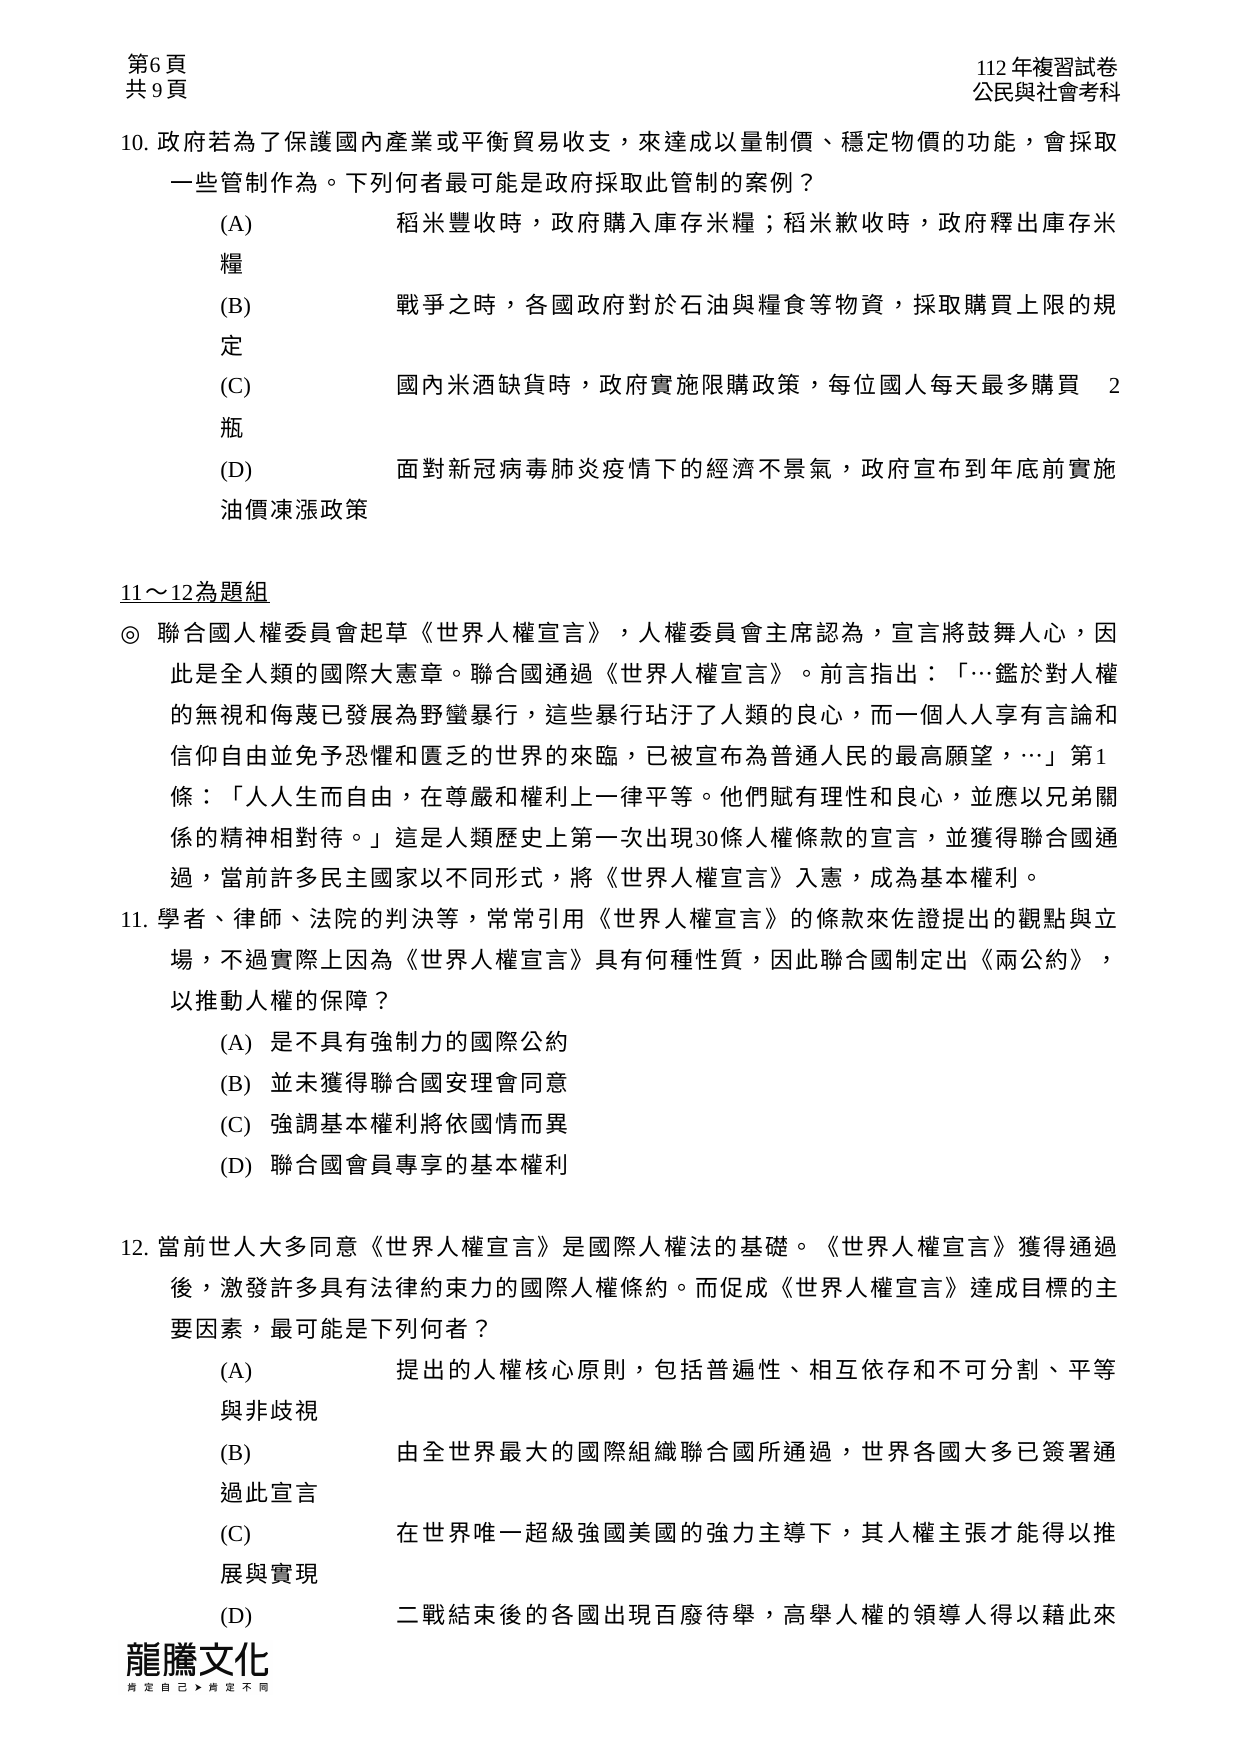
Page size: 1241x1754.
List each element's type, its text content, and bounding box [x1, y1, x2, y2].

text 11. 學者、律師、法院的判決等，常常引用《世界人權宣言》的條款來佐證提出的觀點與立場，不過實際上因為《世界人權宣言》具有何種性質，因此聯合國制定出《兩公約》，以推動人權的保障？ [120, 897, 1120, 1020]
text (C)強調基本權利將依國情而異 [195, 1102, 1120, 1143]
text (A) 稻米豐收時，政府購入庫存米糧；稻米歉收時，政府釋出庫存米糧 [195, 201, 1120, 283]
text ◎ 聯合國人權委員會起草《世界人權宣言》，人權委員會主席認為，宣言將鼓舞人心，因此是全人類的國際大憲章。聯合國通過《世界人權宣言》。前言指出：「…鑑於對人權的無視和侮蔑已發展為野蠻暴行，這些暴行玷汙了人類的良心，而一個人人享有言論和信仰自由並免予恐懼和匱乏的世界的來臨，已被宣布為普通人民的最高願望，…」第1條：「人人生而自由，在尊嚴和權利上一律平等。他們賦有理性和良心，並應以兄弟關係的精神相對待。」這是人類歷史上第一次出現30條人權條款的宣言，並獲得聯合國通過，當前許多民主國家以不同形式，將《世界人權宣言》入憲，成為基本權利。 [120, 611, 1120, 897]
text (C) 在世界唯一超級強國美國的強力主導下，其人權主張才能得以推展與實現 [195, 1511, 1120, 1593]
text (C) 國內米酒缺貨時，政府實施限購政策，每位國人每天最多購買2 瓶 [195, 365, 1120, 447]
text (A)是不具有強制力的國際公約 [195, 1020, 1120, 1061]
text (D) 面對新冠病毒肺炎疫情下的經濟不景氣，政府宣布到年底前實施油價凍漲政策 [195, 447, 1120, 529]
picture [118, 1640, 273, 1695]
text 12. 當前世人大多同意《世界人權宣言》是國際人權法的基礎。《世界人權宣言》獲得通過後，激發許多具有法律約束力的國際人權條約。而促成《世界人權宣言》達成目標的主要因素，最可能是下列何者？ [120, 1225, 1120, 1348]
text (B)並未獲得聯合國安理會同意 [195, 1061, 1120, 1102]
text (B) 戰爭之時，各國政府對於石油與糧食等物資，採取購買上限的規定 [195, 283, 1120, 365]
text (A) 提出的人權核心原則，包括普遍性、相互依存和不可分割、平等與非歧視 [195, 1348, 1120, 1429]
text (D)聯合國會員專享的基本權利 [195, 1143, 1120, 1184]
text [195, 1593, 1120, 1634]
text 11～12為題組 [120, 570, 1120, 611]
text (B) 由全世界最大的國際組織聯合國所通過，世界各國大多已簽署通過此宣言 [195, 1429, 1120, 1511]
text 10. 政府若為了保護國內產業或平衡貿易收支，來達成以量制價、穩定物價的功能，會採取一些管制作為。下列何者最可能是政府採取此管制的案例？ [120, 119, 1120, 201]
